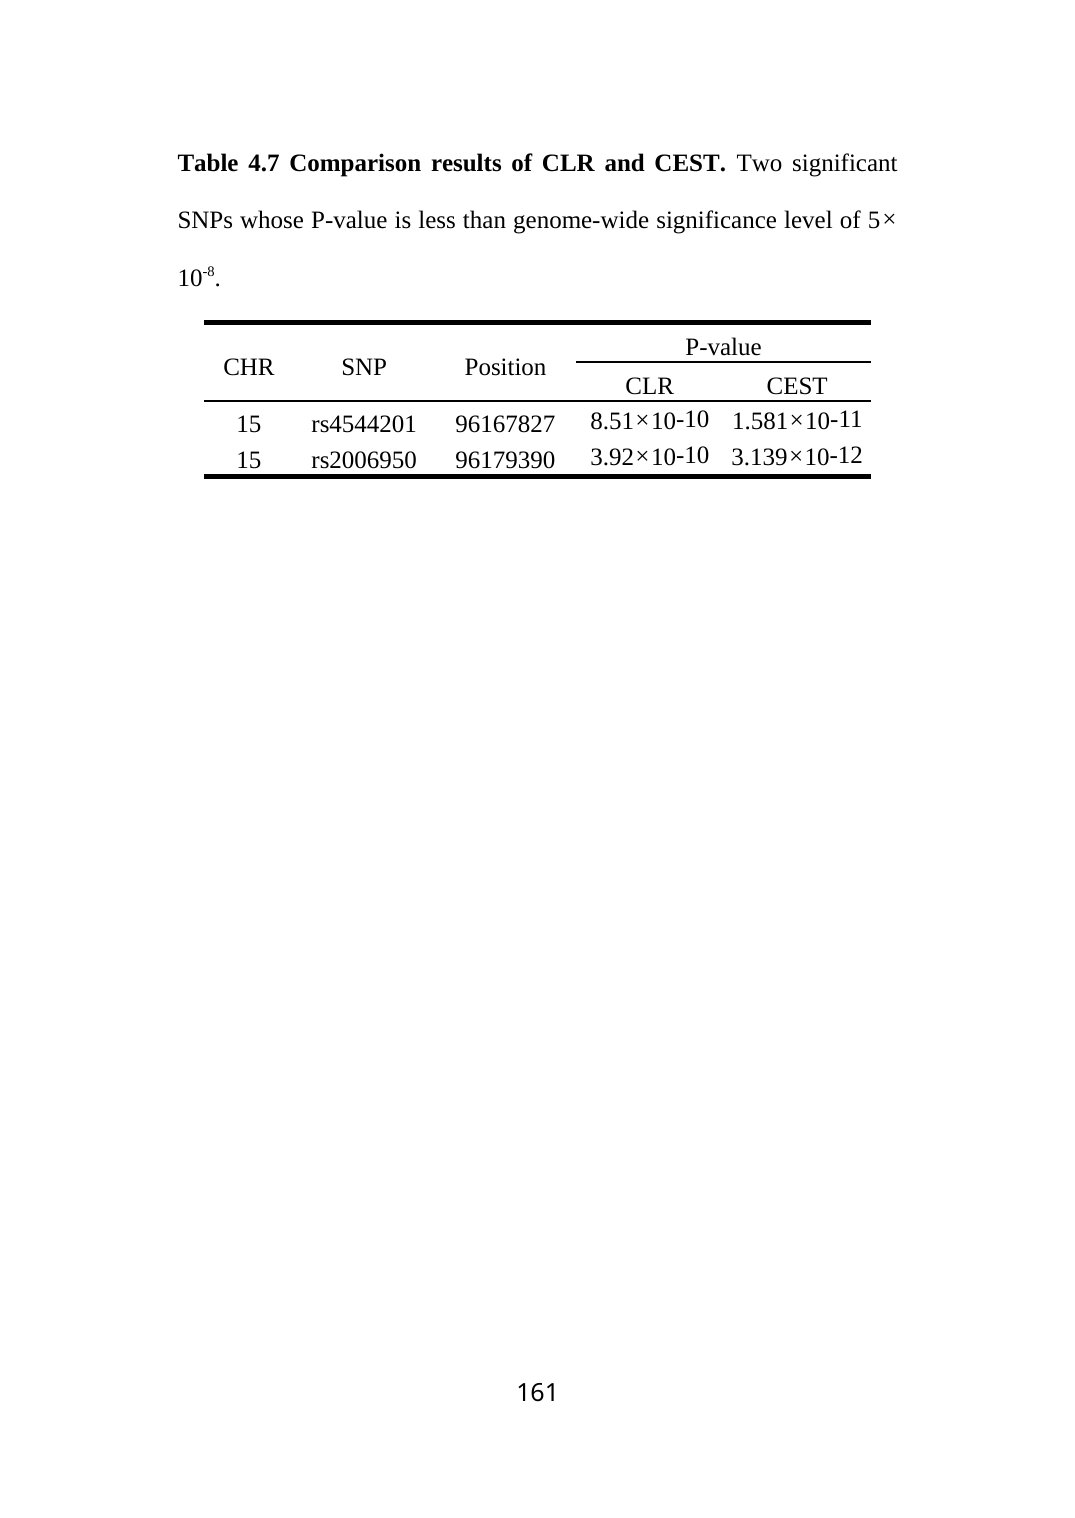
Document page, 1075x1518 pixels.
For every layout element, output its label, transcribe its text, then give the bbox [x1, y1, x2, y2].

table_header Position [435, 325, 576, 400]
subtitle Table 4.7 Comparison results of CLR and CEST. Two significant SNPs whose P-value is less than genome-wide significance level of 510-8. [177, 148, 898, 291]
table_cell rs4544201 [293, 402, 434, 438]
table_cell 96167827 [435, 402, 576, 438]
table_header SNP [293, 325, 434, 400]
table_cell CLR [576, 363, 723, 400]
table_cell 3.13910-12 [723, 438, 871, 474]
table_cell 15 [204, 438, 293, 474]
table_cell rs2006950 [293, 438, 434, 474]
table_cell 1.58110-11 [723, 402, 871, 438]
table_cell CEST [723, 363, 871, 400]
table_cell 96179390 [435, 438, 576, 474]
table_header P-value [576, 325, 871, 361]
table_cell 8.5110-10 [576, 402, 723, 438]
table_header CHR [204, 325, 293, 400]
table_cell 15 [204, 402, 293, 438]
table_cell 3.9210-10 [576, 438, 723, 474]
